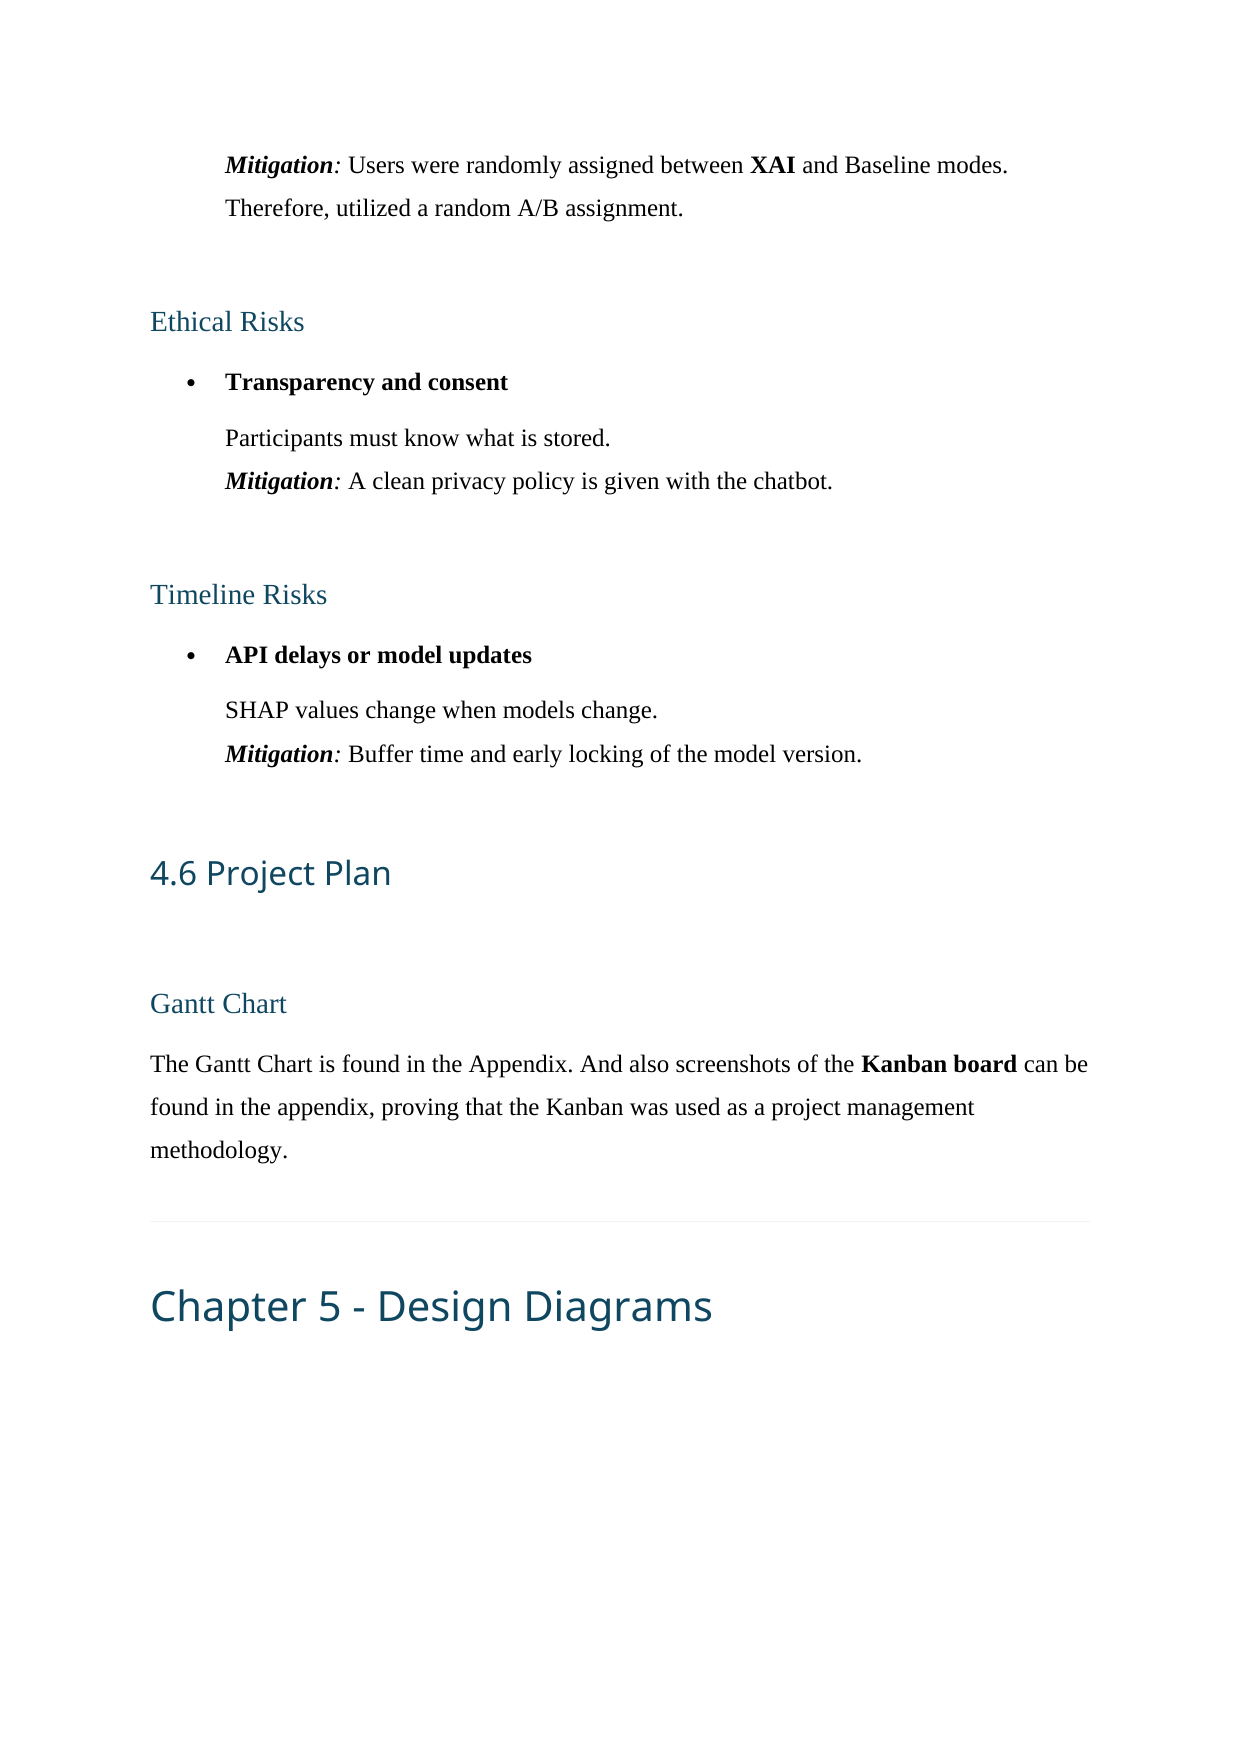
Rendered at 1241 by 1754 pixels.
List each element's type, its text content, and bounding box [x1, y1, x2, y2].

text Mitigation: A clean privacy policy is given with the chatbot. [225, 466, 1090, 495]
text Participants must know what is stored. [225, 423, 1090, 452]
subtitle Chapter 5 - Design Diagrams [150, 1277, 1090, 1334]
text The Gantt Chart is found in the Appendix. And also screenshots of the Kanban board can be found in the appendix, proving that the Kanban was used as a project management methodology. [150, 1049, 1090, 1164]
subtitle 4.6 Project Plan [150, 850, 1090, 895]
subtitle Ethical Risks [150, 304, 1090, 338]
list Transparency and consent [187, 367, 1090, 396]
subtitle Timeline Risks [150, 577, 1090, 611]
list API delays or model updates [187, 640, 1090, 669]
text Mitigation: Users were randomly assigned between XAI and Baseline modes. Therefore, utilized a random A/B assignment. [225, 150, 1090, 222]
text Mitigation: Buffer time and early locking of the model version. [225, 739, 1090, 767]
subtitle Gantt Chart [150, 986, 1090, 1020]
text SHAP values change when models change. [225, 696, 1090, 724]
